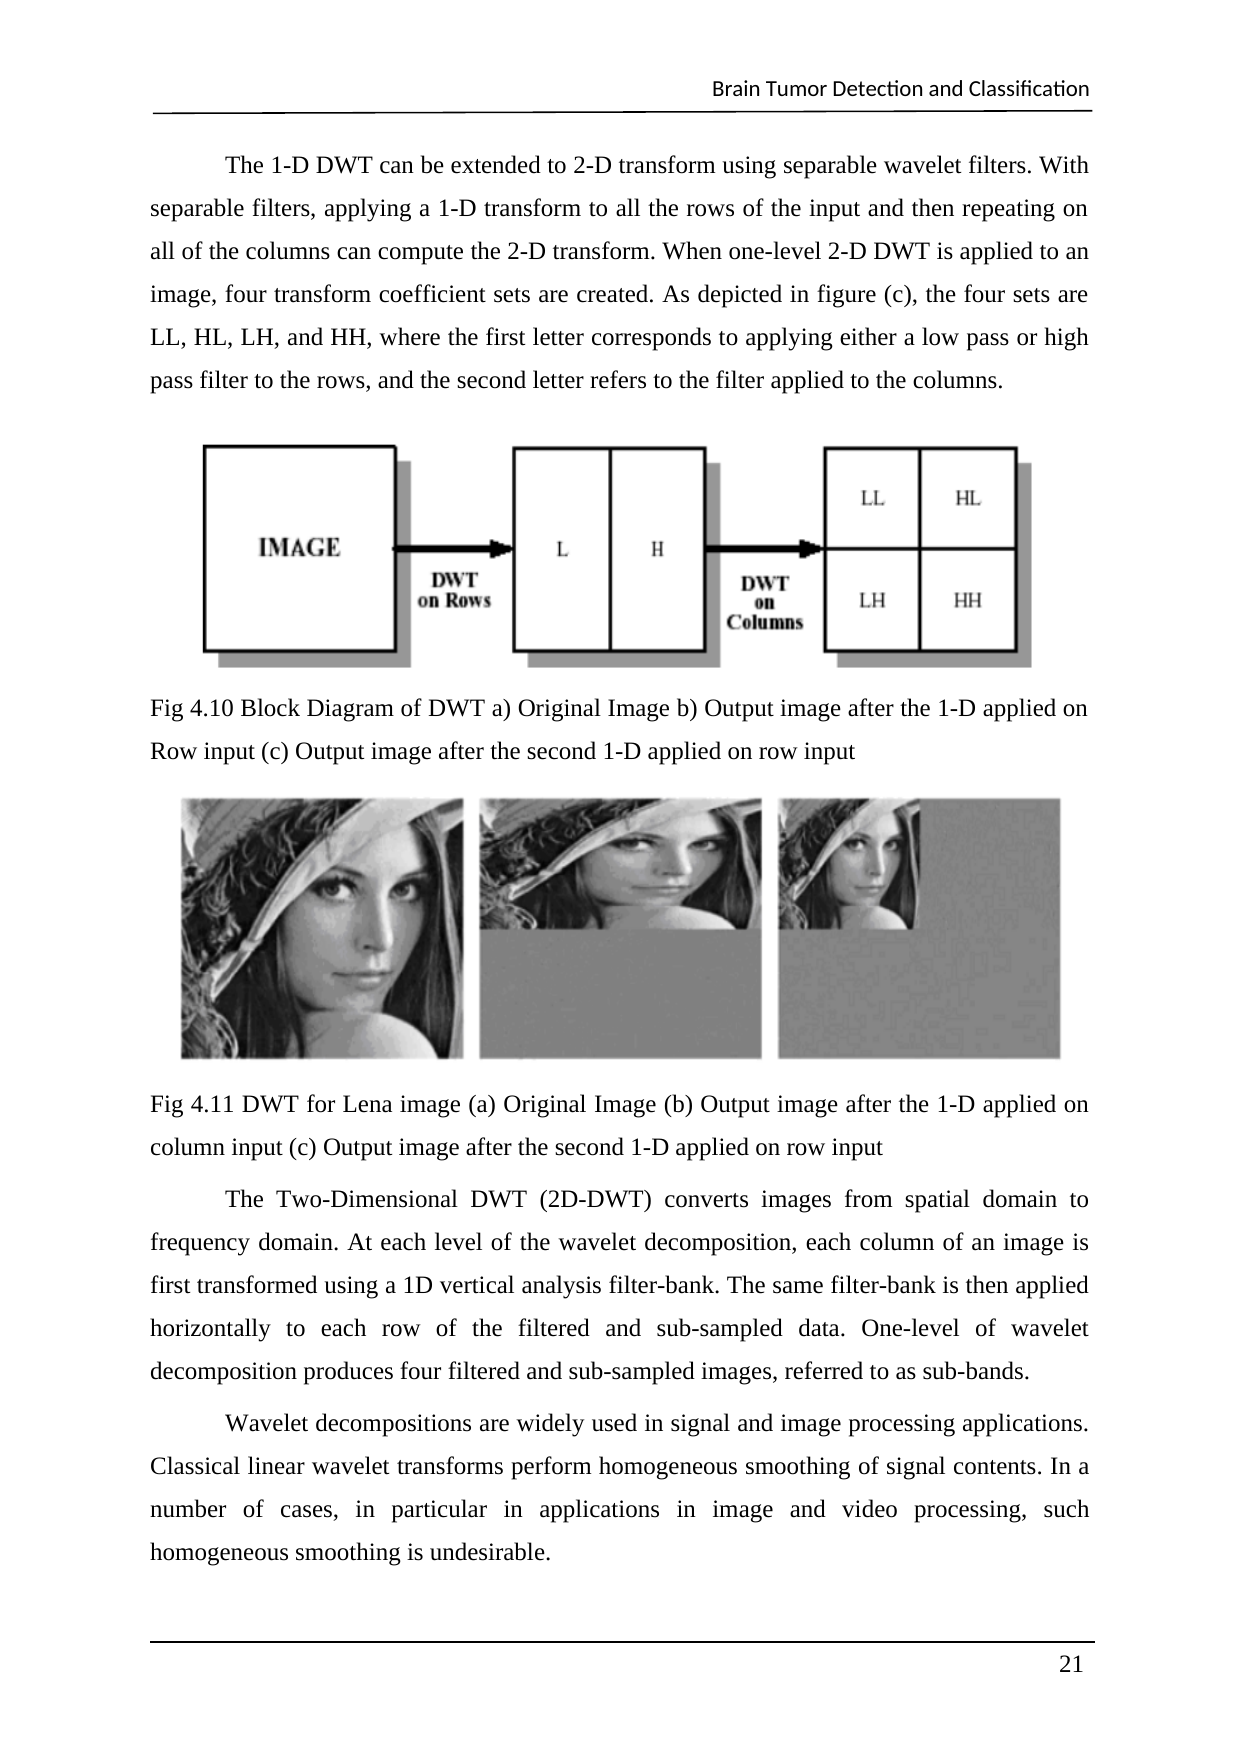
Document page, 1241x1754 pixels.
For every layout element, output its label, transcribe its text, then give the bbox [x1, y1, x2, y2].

text Fig 4.11 DWT for Lena image (a) Original Image (b) Output image after the 1-D applied on column input (c) Output image after the second 1-D applied on row input [150, 1089, 1090, 1161]
text Wavelet decompositions are widely used in signal and image processing applications. Classical linear wavelet transforms perform homogeneous smoothing of signal contents. In a number of cases, in particular in applications in image and video processing, such homogeneous smoothing is undesirable. [150, 1408, 1090, 1566]
picture [165, 433, 1075, 670]
text Fig 4.10 Block Diagram of DWT a) Original Image b) Output image after the 1-D applied on Row input (c) Output image after the second 1-D applied on row input [150, 693, 1090, 764]
text The 1-D DWT can be extended to 2-D transform using separable wavelet filters. With separable filters, applying a 1-D transform to all the rows of the input and then repeating on all of the columns can compute the 2-D transform. When one-level 2-D DWT is applied to an image, four transform coefficient sets are created. As depicted in figure (c), the four sets are LL, HL, LH, and HH, where the first letter corresponds to applying either a low pass or high pass filter to the rows, and the second letter refers to the filter applied to the columns. [150, 150, 1090, 394]
text The Two-Dimensional DWT (2D-DWT) converts images from spatial domain to frequency domain. At each level of the wavelet decomposition, each column of an image is first transformed using a 1D vertical analysis filter-bank. The same filter-bank is then applied horizontally to each row of the filtered and sub-sampled data. One-level of wavelet decomposition produces four filtered and sub-sampled images, referred to as sub-bands. [150, 1184, 1090, 1385]
picture [167, 787, 1073, 1067]
